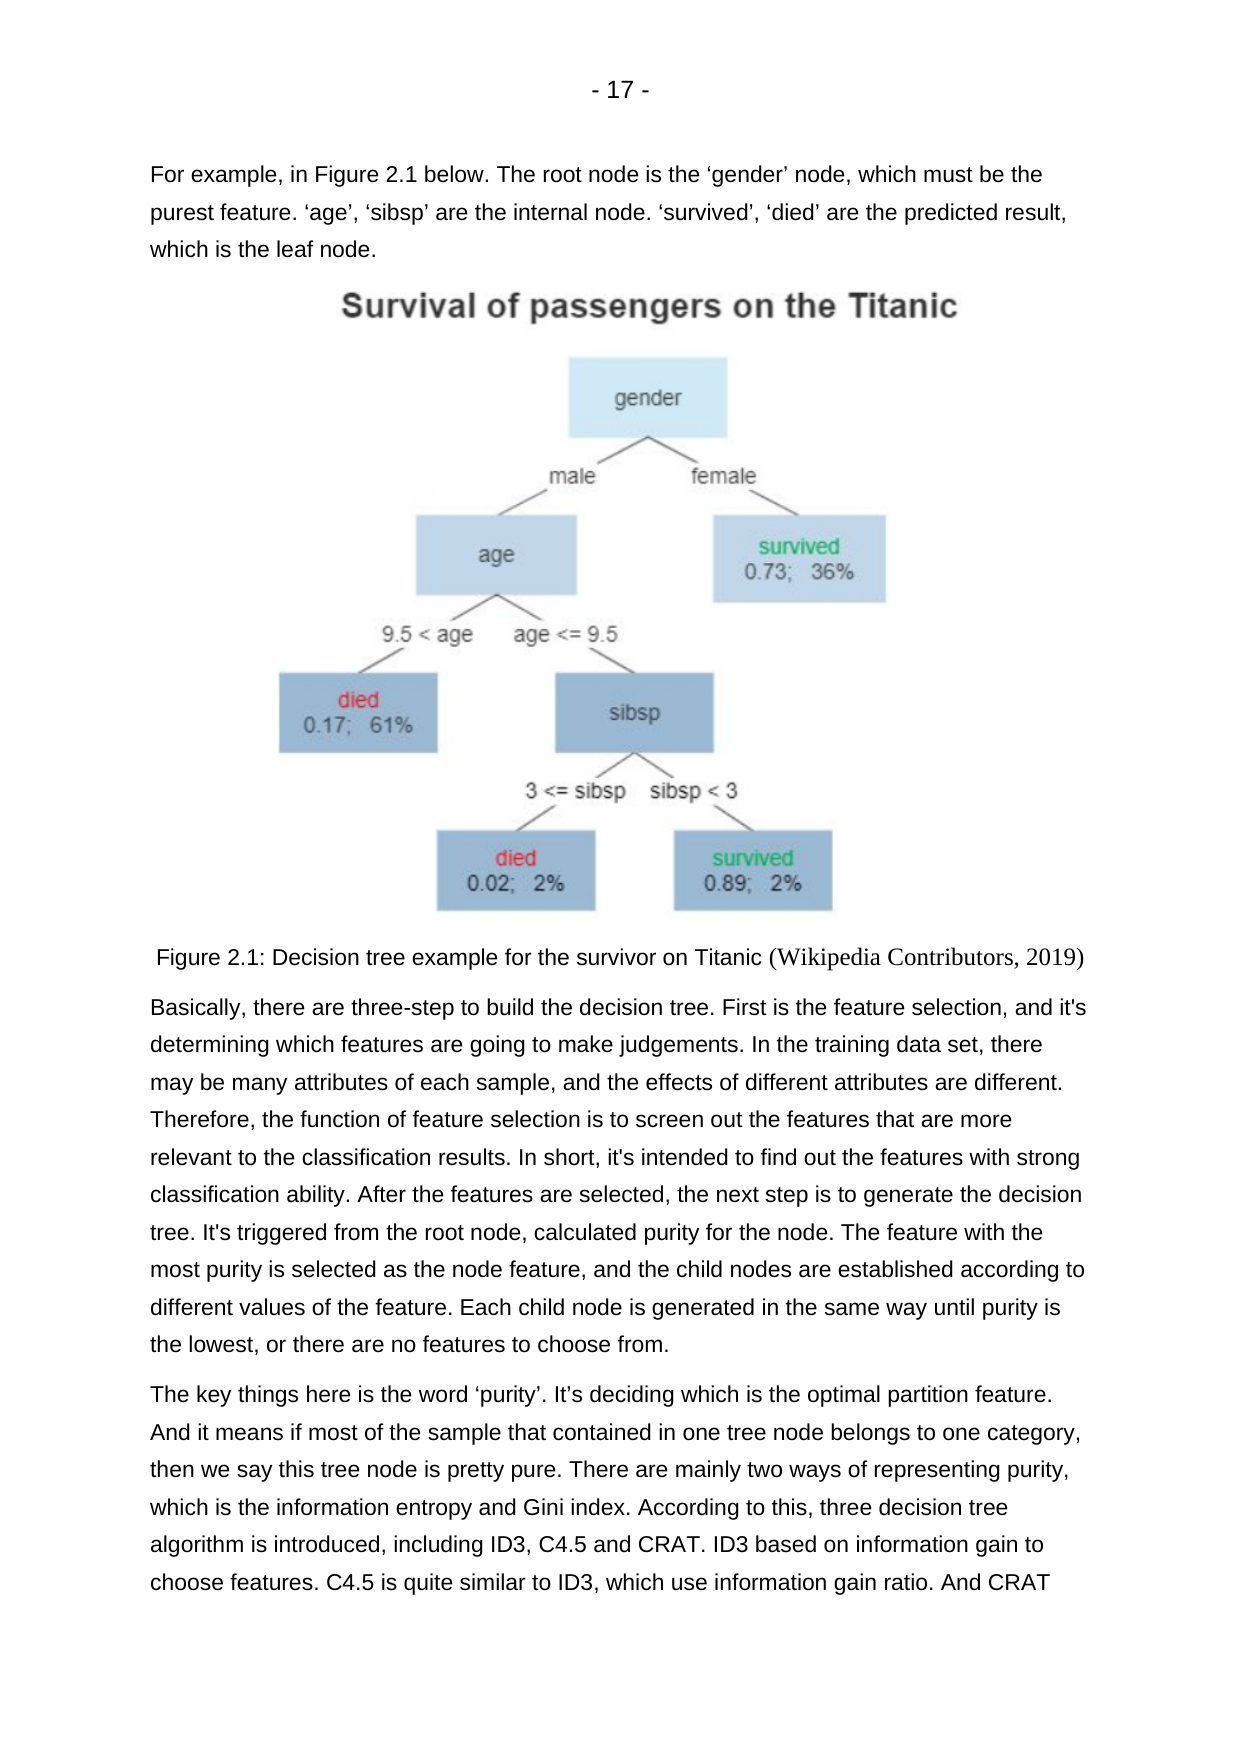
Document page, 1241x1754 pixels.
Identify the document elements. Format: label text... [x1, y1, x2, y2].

text Basically, there are three-step to build the decision tree. First is the feature selection, and it's determining which features are going to make judgements. In the training data set, there may be many attributes of each sample, and the effects of different attributes are different. Therefore, the function of feature selection is to screen out the features that are more relevant to the classification results. In short, it's intended to find out the features with strong classification ability. After the features are selected, the next step is to generate the decision tree. It's triggered from the root node, calculated purity for the node. The feature with the most purity is selected as the node feature, and the child nodes are established according to different values of the feature. Each child node is generated in the same way until purity is the lowest, or there are no features to choose from. [150, 983, 1090, 1358]
text For example, in Figure 2.1 below. The root node is the ‘gender’ node, which must be the purest feature. ‘age’, ‘sibsp’ are the internal node. ‘survived’, ‘died’ are the predicted result, which is the leaf node. [150, 150, 1090, 262]
picture [277, 275, 963, 921]
text Figure 2.1: Decision tree example for the survivor on Titanic (Wikipedia Contributors, 2019) [150, 933, 1090, 970]
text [150, 1370, 1090, 1595]
